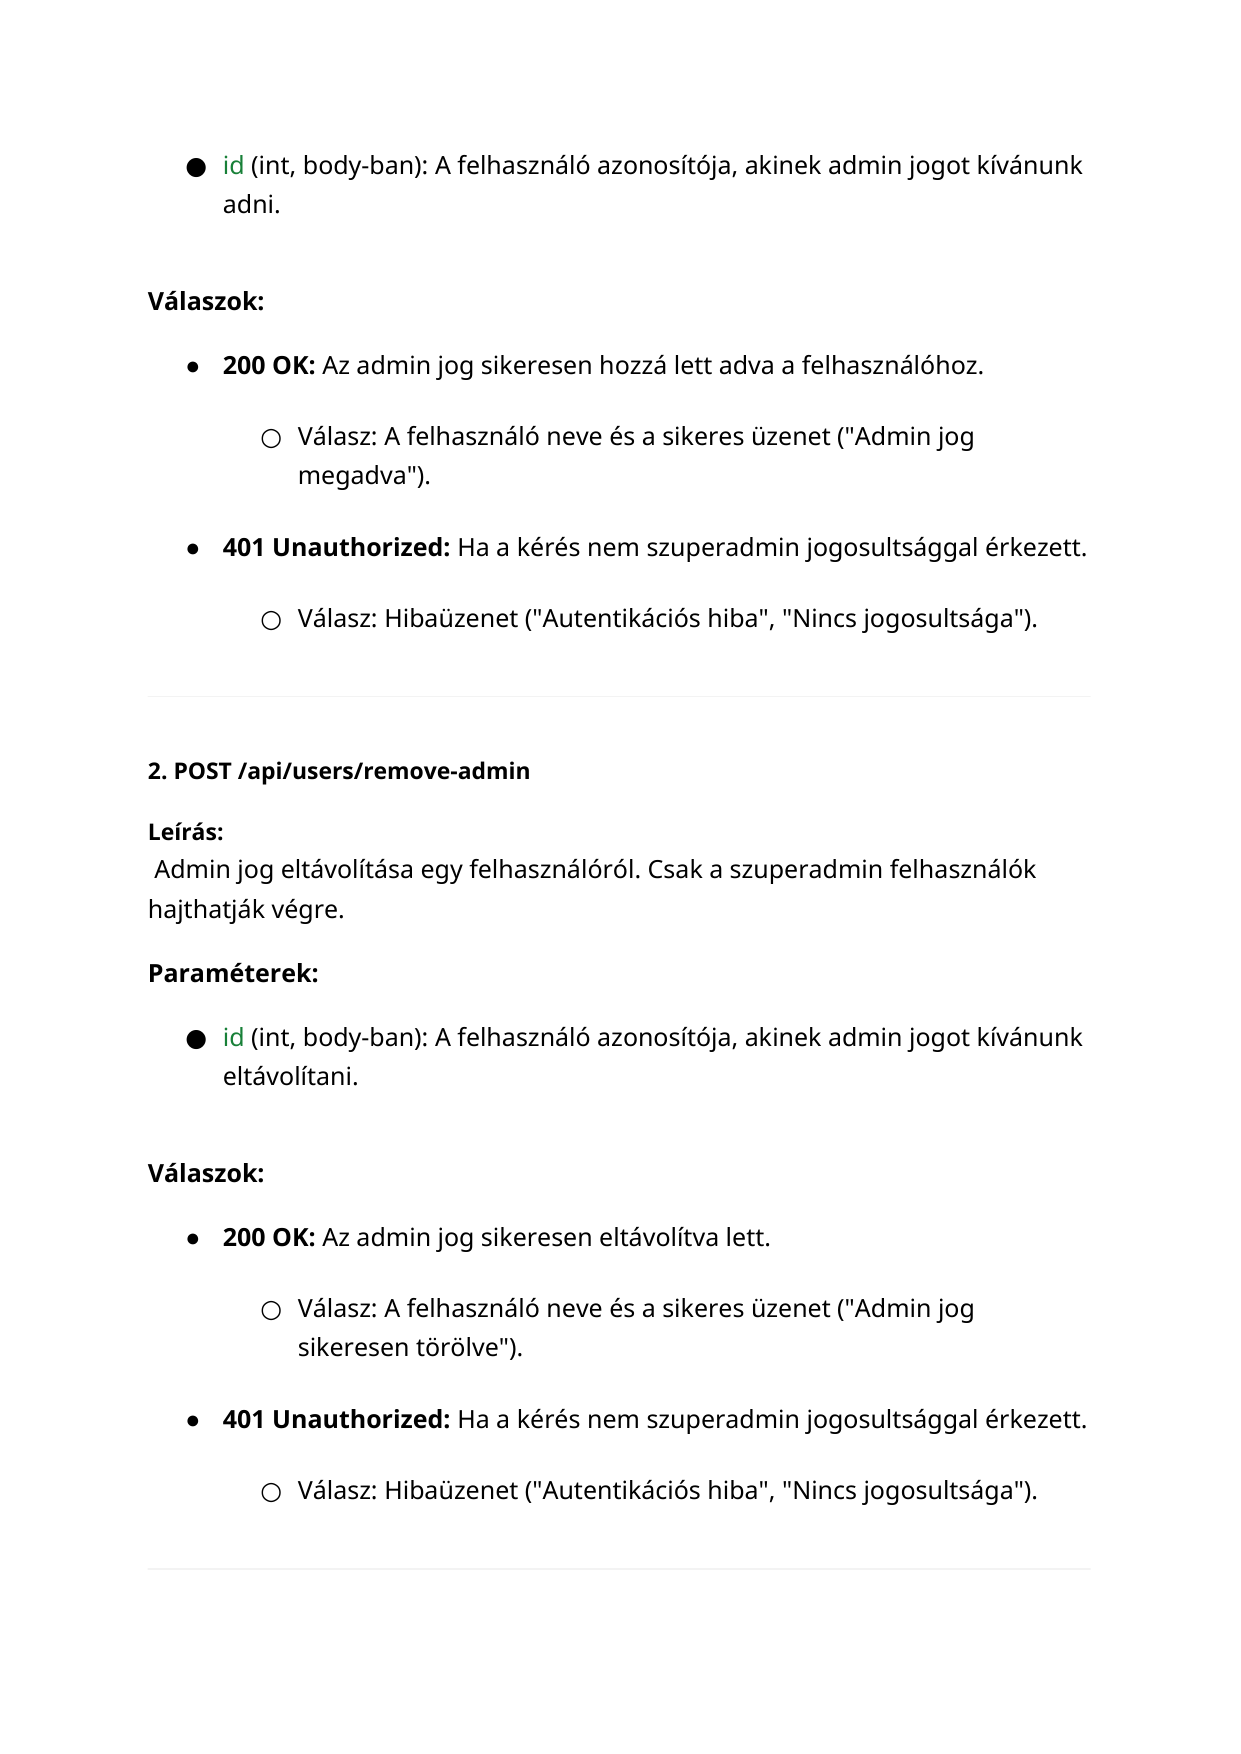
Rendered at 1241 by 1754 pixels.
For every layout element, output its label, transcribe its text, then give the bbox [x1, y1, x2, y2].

text Válaszok: [148, 283, 1093, 317]
text Válaszok: [148, 1155, 1093, 1189]
list id (int, body-ban): A felhasználó azonosítója, akinek admin jogot kívánunk adni. [185, 148, 1093, 254]
list 401 Unauthorized: Ha a kérés nem szuperadmin jogosultsággal érkezett. [185, 529, 1093, 596]
list Válasz: A felhasználó neve és a sikeres üzenet ("Admin jog sikeresen törölve"). [260, 1291, 1093, 1397]
list 401 Unauthorized: Ha a kérés nem szuperadmin jogosultsággal érkezett. [185, 1401, 1093, 1468]
text Leírás: Admin jog eltávolítása egy felhasználóról. Csak a szuperadmin felhasználók hajthatják végre. [148, 816, 1093, 925]
list 200 OK: Az admin jog sikeresen hozzá lett adva a felhasználóhoz. [185, 347, 1093, 414]
text Paraméterek: [148, 956, 1093, 989]
list Válasz: Hibaüzenet ("Autentikációs hiba", "Nincs jogosultsága"). [260, 601, 1093, 668]
subtitle 2. POST /api/users/remove-admin [148, 755, 1093, 786]
list id (int, body-ban): A felhasználó azonosítója, akinek admin jogot kívánunk eltávolítani. [185, 1020, 1093, 1126]
list Válasz: A felhasználó neve és a sikeres üzenet ("Admin jog megadva"). [260, 419, 1093, 525]
list 200 OK: Az admin jog sikeresen eltávolítva lett. [185, 1219, 1093, 1286]
list Válasz: Hibaüzenet ("Autentikációs hiba", "Nincs jogosultsága"). [260, 1473, 1093, 1540]
